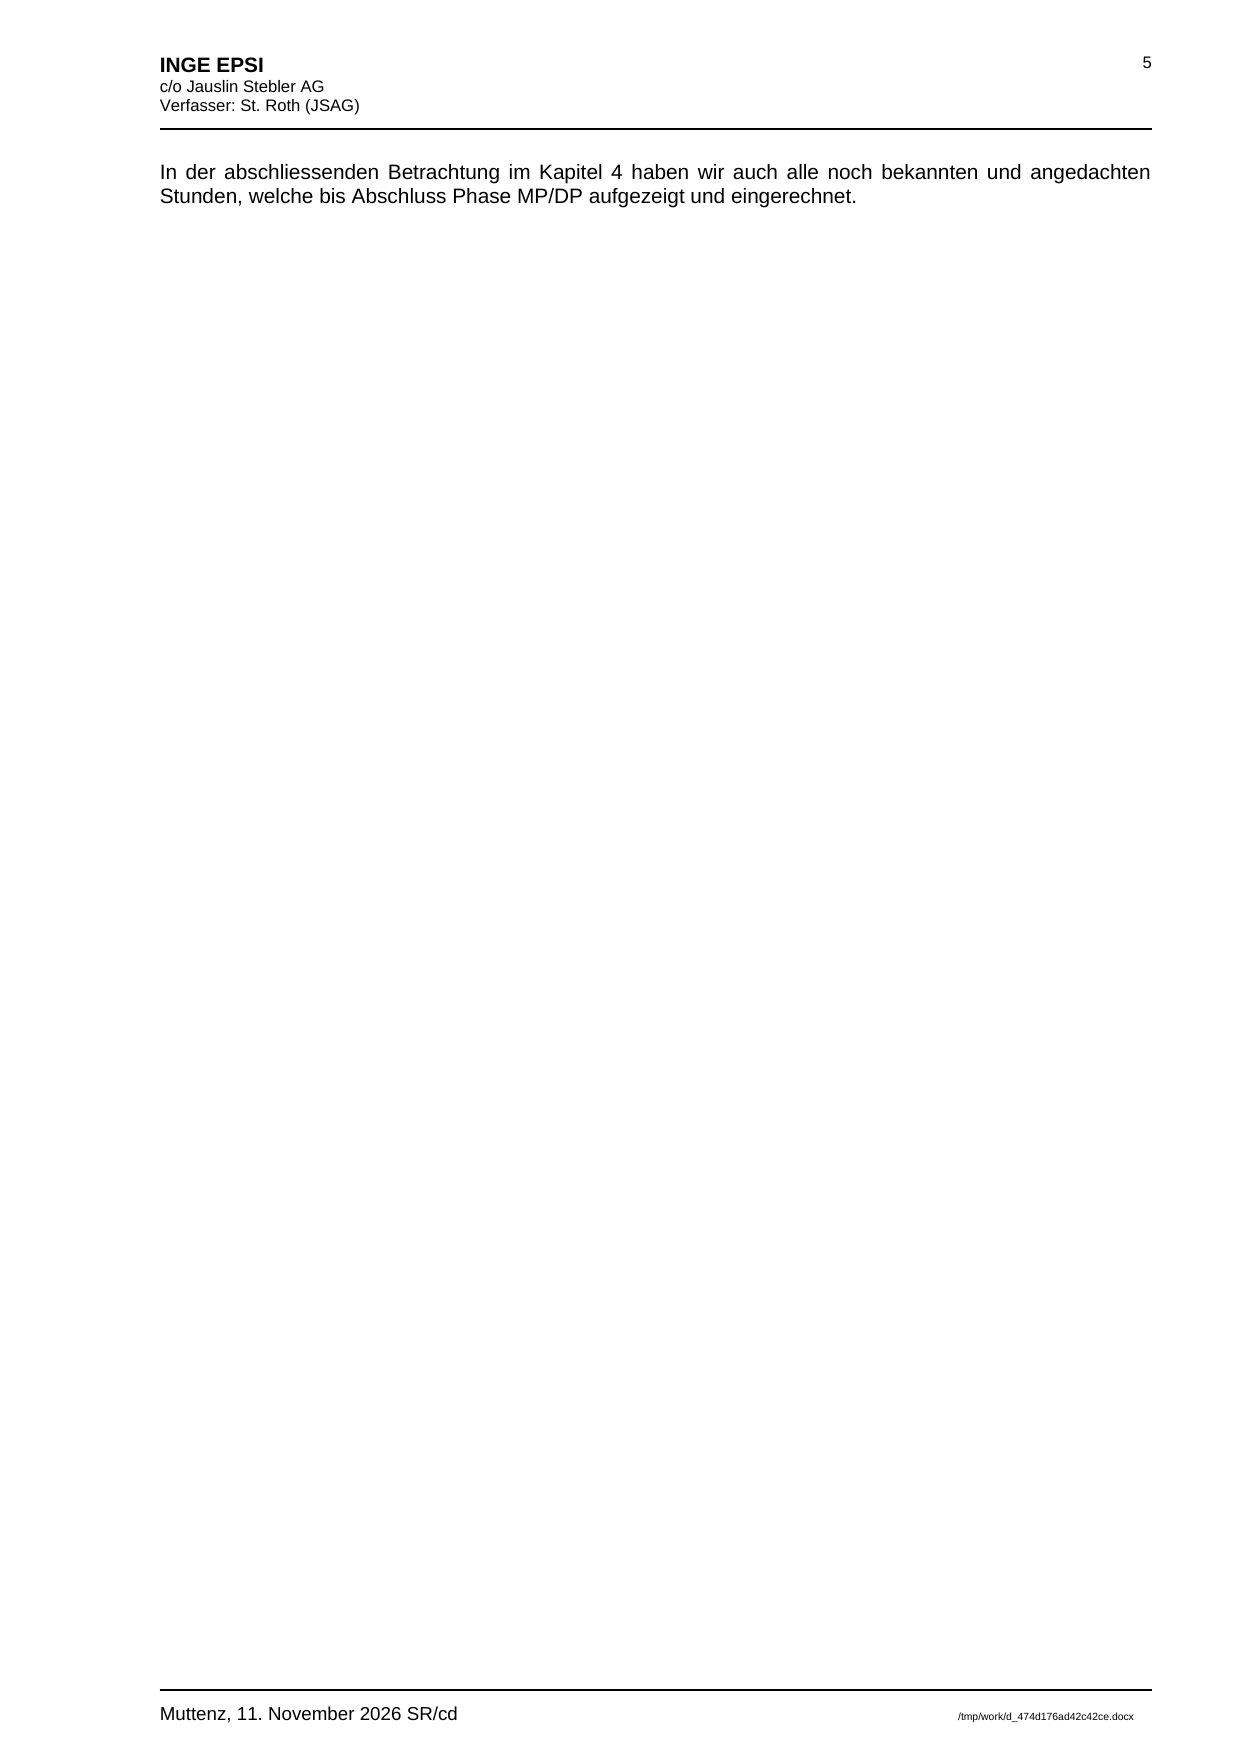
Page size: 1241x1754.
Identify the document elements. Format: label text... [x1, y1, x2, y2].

text In der abschliessenden Betrachtung im Kapitel 4 haben wir auch alle noch bekannten und angedachten Stunden, welche bis Abschluss Phase MP/DP aufgezeigt und eingerechnet. [159, 159, 1152, 207]
